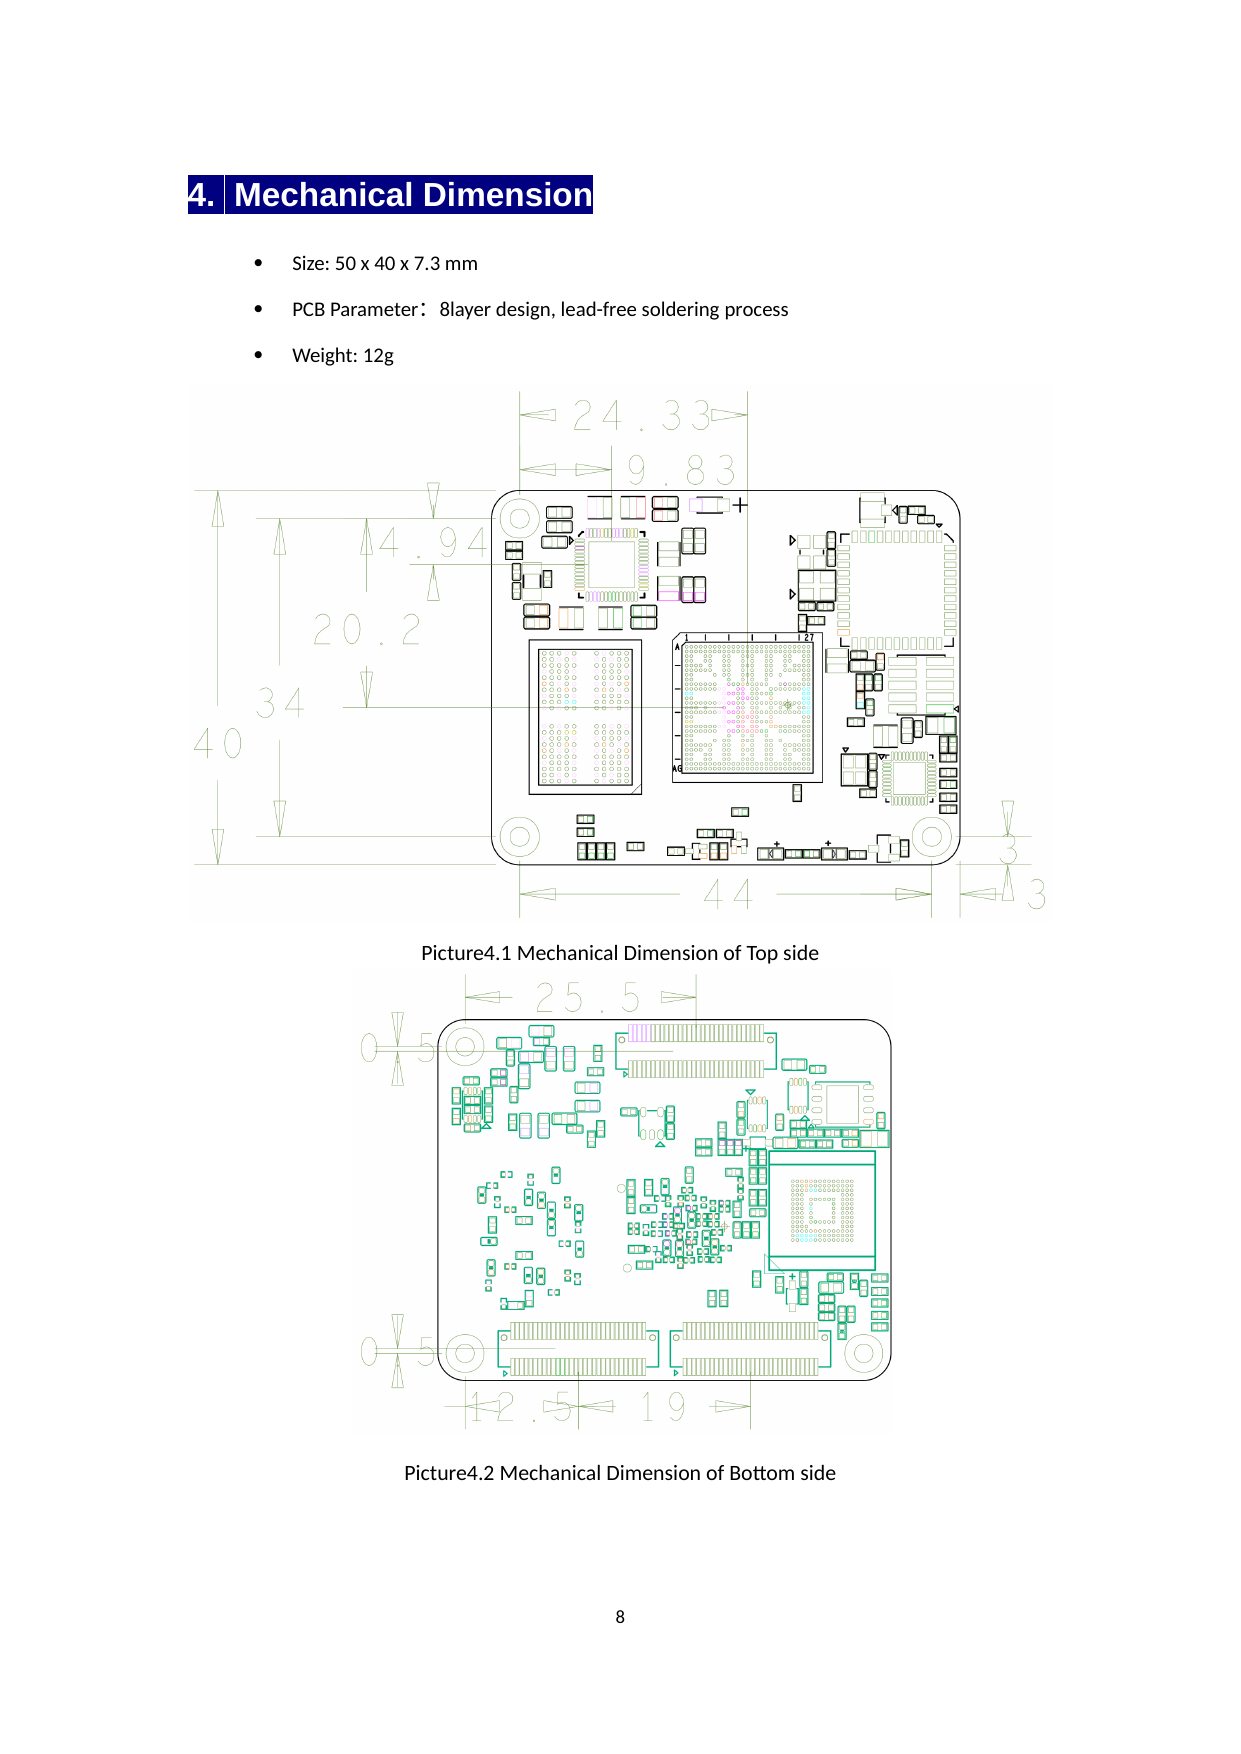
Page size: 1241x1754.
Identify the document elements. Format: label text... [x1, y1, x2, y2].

list Mechanical Dimension of Top side [187, 937, 1053, 969]
list Size: 50 x 40 x 7.3 mm [254, 246, 1053, 279]
list Weight: 12g [254, 339, 1053, 371]
list Mechanical Dimension of Bottom side [187, 1457, 1053, 1489]
picture [352, 969, 894, 1434]
picture [187, 384, 1053, 924]
list PCB Parameter：8layer design, lead-free soldering process [254, 291, 1053, 324]
subtitle Mechanical Dimension [187, 162, 1053, 227]
